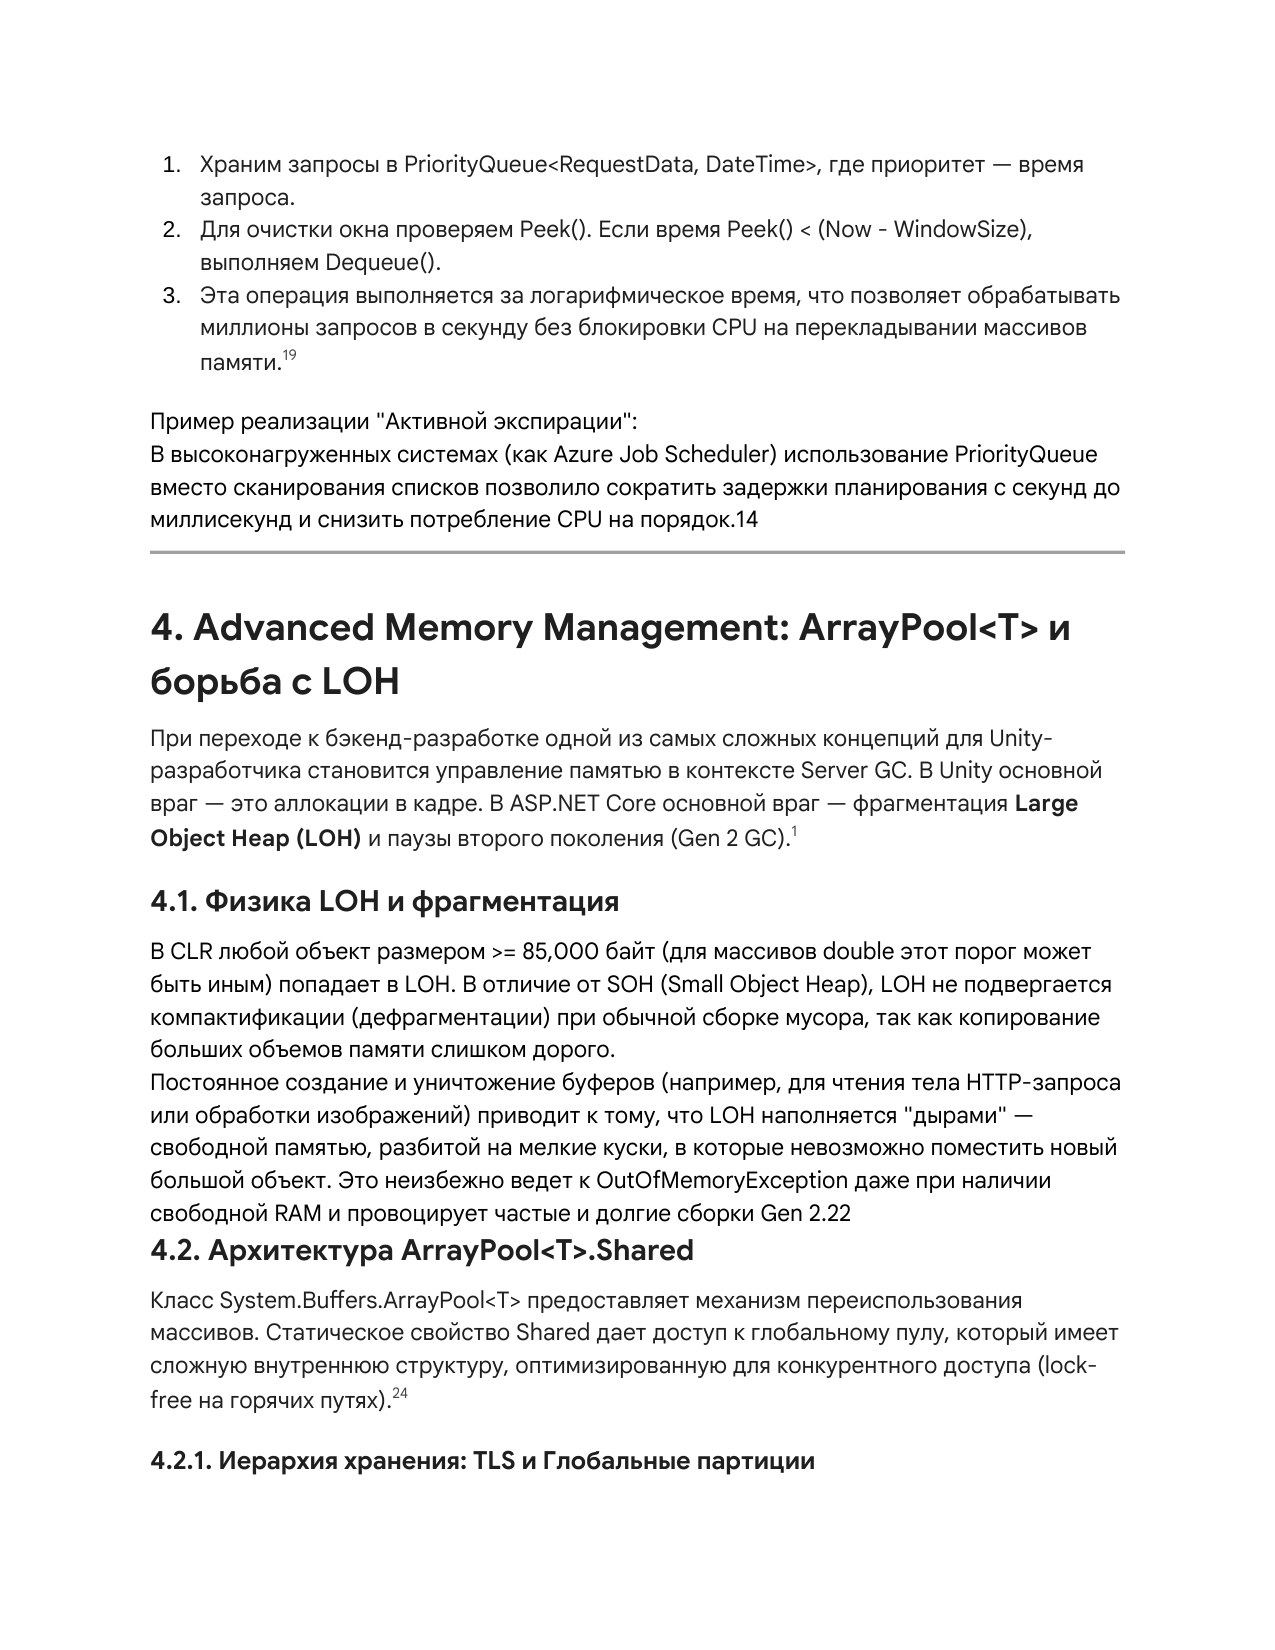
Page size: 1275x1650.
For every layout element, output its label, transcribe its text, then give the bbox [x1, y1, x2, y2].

text При переходе к бэкенд-разработке одной из самых сложных концепций для Unity-разработчика становится управление памятью в контексте Server GC. В Unity основной враг — это аллокации в кадре. В ASP.NET Core основной враг — фрагментация Large Object Heap (LOH) и паузы второго поколения (Gen 2 GC).1 [150, 724, 1125, 854]
text Постоянное создание и уничтожение буферов (например, для чтения тела HTTP-запроса или обработки изображений) приводит к тому, что LOH наполняется "дырами" — свободной памятью, разбитой на мелкие куски, в которые невозможно поместить новый большой объект. Это неизбежно ведет к OutOfMemoryException даже при наличии свободной RAM и провоцирует частые и долгие сборки Gen 2.22 [150, 1068, 1125, 1228]
text В CLR любой объект размером >= 85,000 байт (для массивов double этот порог может быть иным) попадает в LOH. В отличие от SOH (Small Object Heap), LOH не подвергается компактификации (дефрагментации) при обычной сборке мусора, так как копирование больших объемов памяти слишком дорого. [150, 937, 1125, 1064]
text Пример реализации "Активной экспирации": [150, 407, 1125, 436]
list Для очистки окна проверяем Peek(). Если время Peek() < (Now - WindowSize), выполняем Dequeue(). [162, 215, 1125, 277]
subtitle 4.2. Архитектура ArrayPool<T>.Shared [150, 1232, 1125, 1268]
subtitle 4.1. Физика LOH и фрагментация [150, 883, 1125, 920]
subtitle 4. Advanced Memory Management: ArrayPool<T> и борьба с LOH [150, 554, 1125, 705]
text В высоконагруженных системах (как Azure Job Scheduler) использование PriorityQueue вместо сканирования списков позволило сократить задержки планирования с секунд до миллисекунд и снизить потребление CPU на порядок.14 [150, 440, 1125, 534]
subtitle 4.2.1. Иерархия хранения: TLS и Глобальные партиции [150, 1445, 1125, 1476]
list Эта операция выполняется за логарифмическое время, что позволяет обрабатывать миллионы запросов в секунду без блокировки CPU на перекладывании массивов памяти.19 [162, 281, 1125, 378]
list Храним запросы в PriorityQueue<RequestData, DateTime>, где приоритет — время запроса. [162, 150, 1125, 211]
text Класс System.Buffers.ArrayPool<T> предоставляет механизм переиспользования массивов. Статическое свойство Shared дает доступ к глобальному пулу, который имеет сложную внутреннюю структуру, оптимизированную для конкурентного доступа (lock-free на горячих путях).24 [150, 1286, 1125, 1416]
